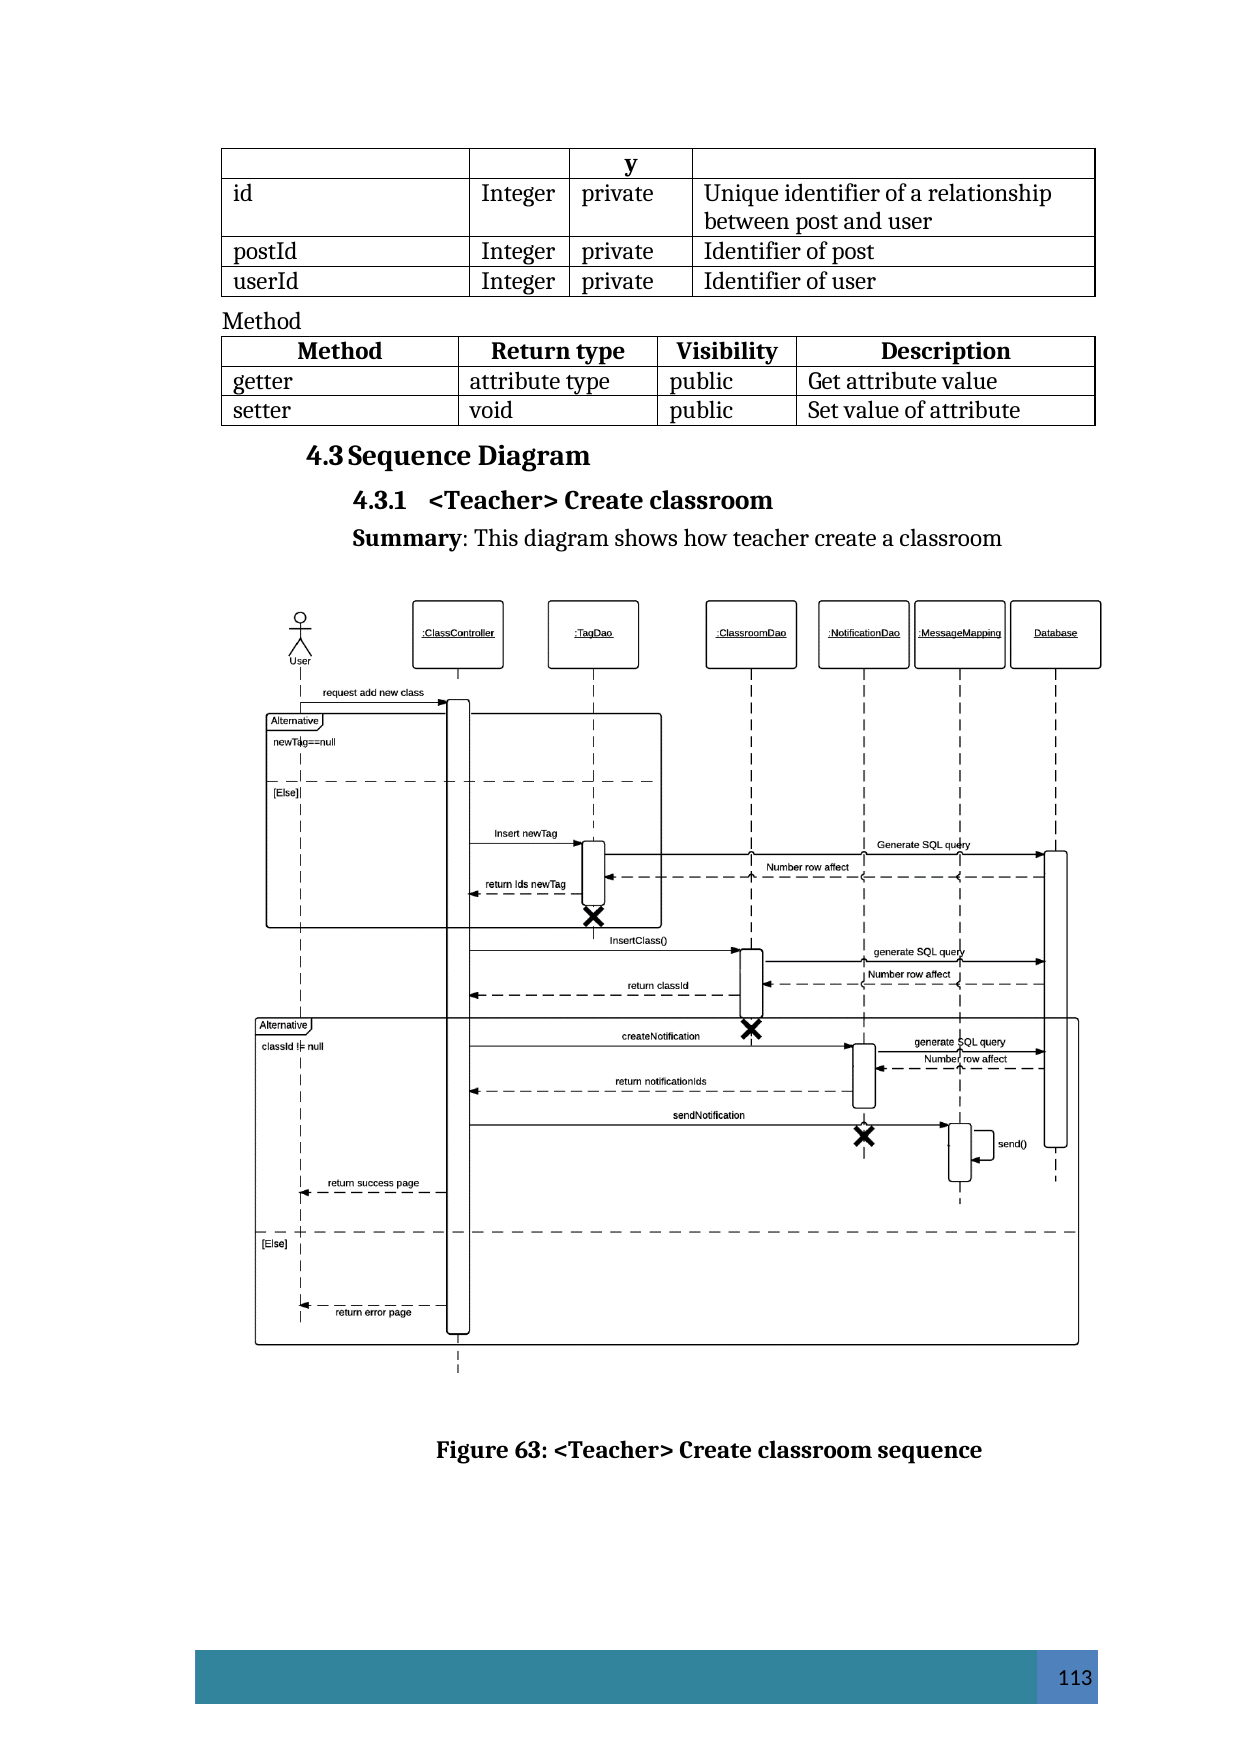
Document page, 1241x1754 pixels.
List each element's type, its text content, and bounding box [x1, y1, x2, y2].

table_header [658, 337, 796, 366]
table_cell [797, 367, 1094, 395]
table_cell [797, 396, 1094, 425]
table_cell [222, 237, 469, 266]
text Summary: This diagram shows how teacher create a classroom [353, 524, 1122, 553]
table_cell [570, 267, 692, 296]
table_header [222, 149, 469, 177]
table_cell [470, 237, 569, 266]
text Figure 63: <Teacher> Create classroom sequence [222, 1436, 1122, 1465]
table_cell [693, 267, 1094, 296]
text Method [222, 307, 1122, 336]
picture [221, 578, 1123, 1412]
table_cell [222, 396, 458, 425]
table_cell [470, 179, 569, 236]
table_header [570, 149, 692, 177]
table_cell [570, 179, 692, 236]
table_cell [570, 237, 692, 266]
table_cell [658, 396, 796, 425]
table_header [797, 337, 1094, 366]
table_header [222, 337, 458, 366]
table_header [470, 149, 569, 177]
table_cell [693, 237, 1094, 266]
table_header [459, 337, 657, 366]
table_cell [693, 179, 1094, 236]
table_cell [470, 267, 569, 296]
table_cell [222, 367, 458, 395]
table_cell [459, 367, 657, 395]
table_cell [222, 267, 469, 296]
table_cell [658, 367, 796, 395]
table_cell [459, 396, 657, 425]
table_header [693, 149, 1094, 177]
subtitle Sequence Diagram [306, 439, 1122, 472]
subtitle <Teacher> Create classroom [353, 485, 1122, 516]
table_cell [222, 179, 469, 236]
